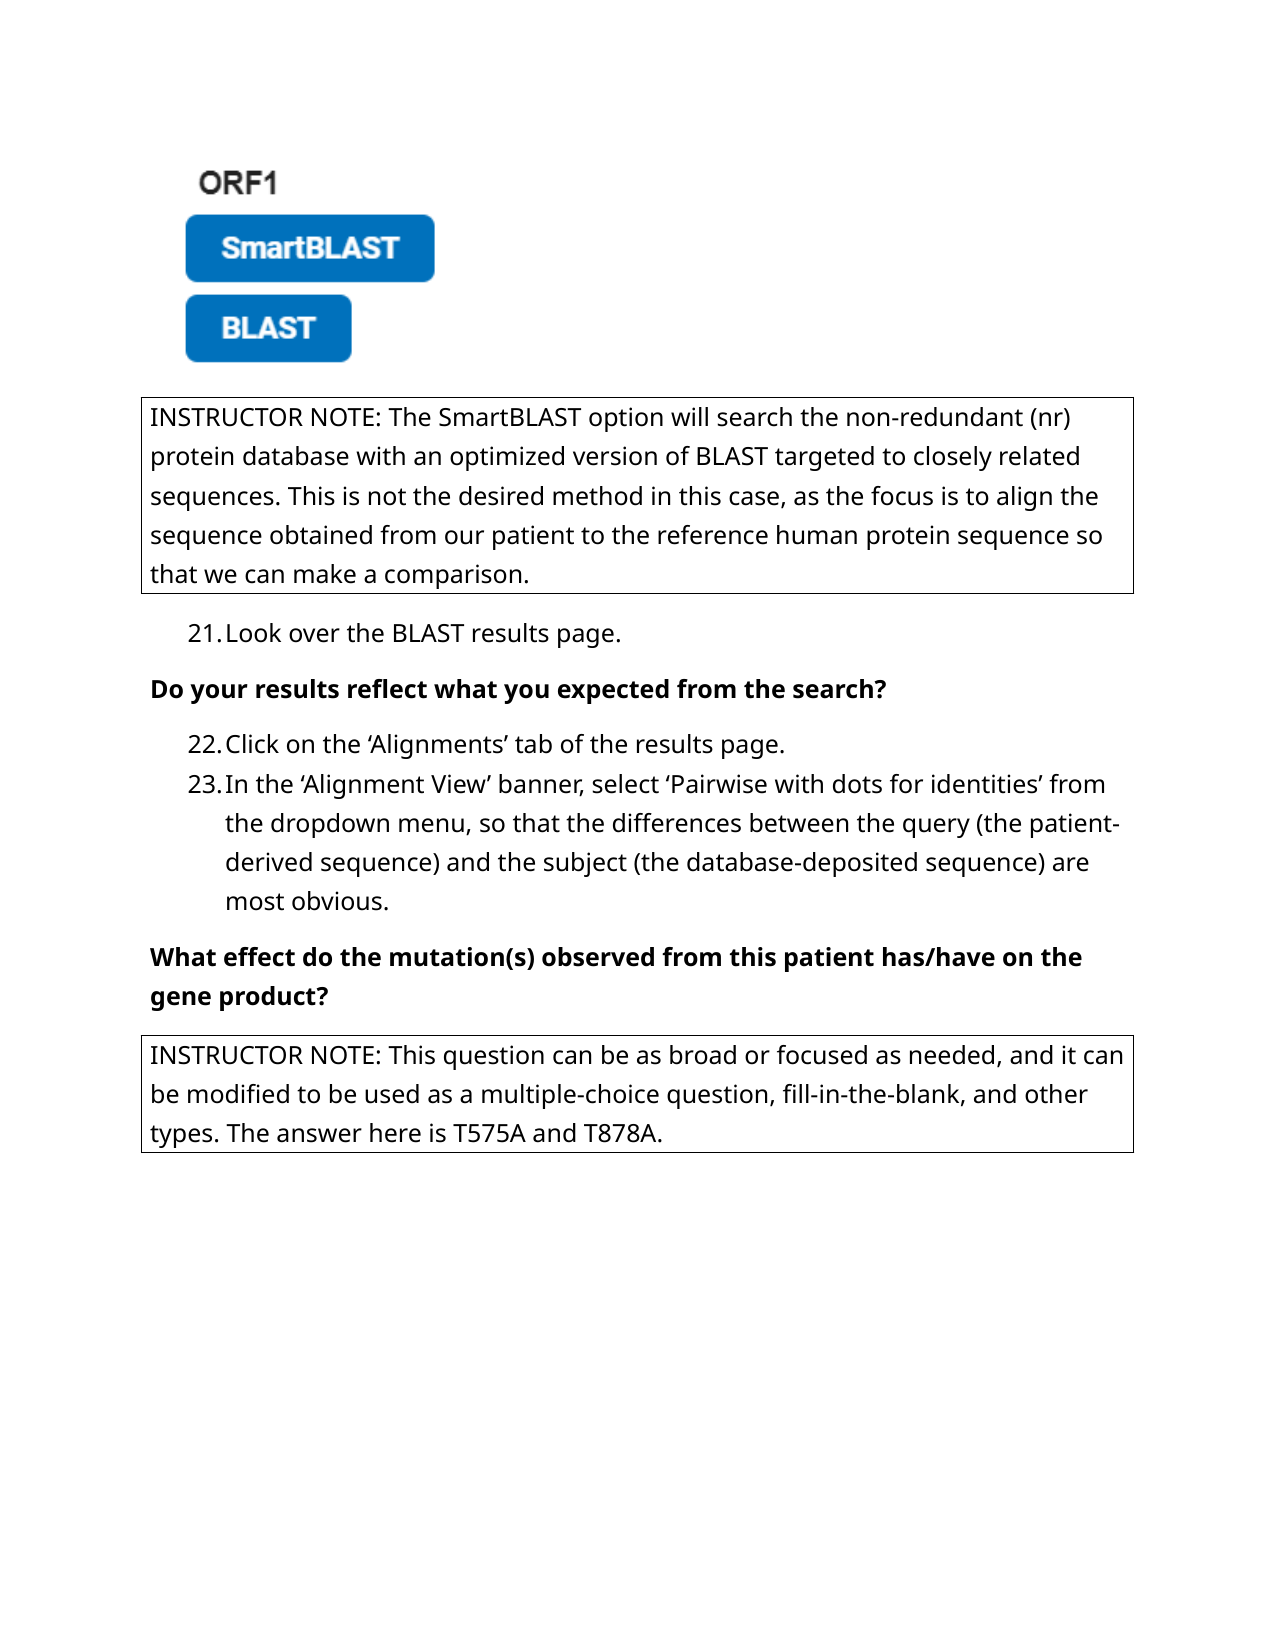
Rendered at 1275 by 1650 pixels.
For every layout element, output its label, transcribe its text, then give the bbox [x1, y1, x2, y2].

list Click on the ‘Alignments’ tab of the results page. [187, 727, 1125, 761]
text What effect do the mutation(s) observed from this patient has/have on the gene product? [150, 940, 1125, 1013]
text INSTRUCTOR NOTE: This question can be as broad or focused as needed, and it can be modified to be used as a multiple-choice question, fill-in-the-blank, and other types. The answer here is T575A and T878A. [142, 1036, 1133, 1152]
list In the ‘Alignment View’ banner, select ‘Pairwise with dots for identities’ from the dropdown menu, so that the differences between the query (the patient-derived sequence) and the subject (the database-deposited sequence) are most obvious. [187, 766, 1125, 918]
picture [150, 150, 485, 375]
text INSTRUCTOR NOTE: The SmartBLAST option will search the non-redundant (nr) protein database with an optimized version of BLAST targeted to closely related sequences. This is not the desired method in this case, as the focus is to align the sequence obtained from our patient to the reference human protein sequence so that we can make a comparison. [142, 398, 1133, 593]
text Do your results reflect what you expected from the search? [150, 671, 1125, 705]
list Look over the BLAST results page. [187, 616, 1125, 649]
